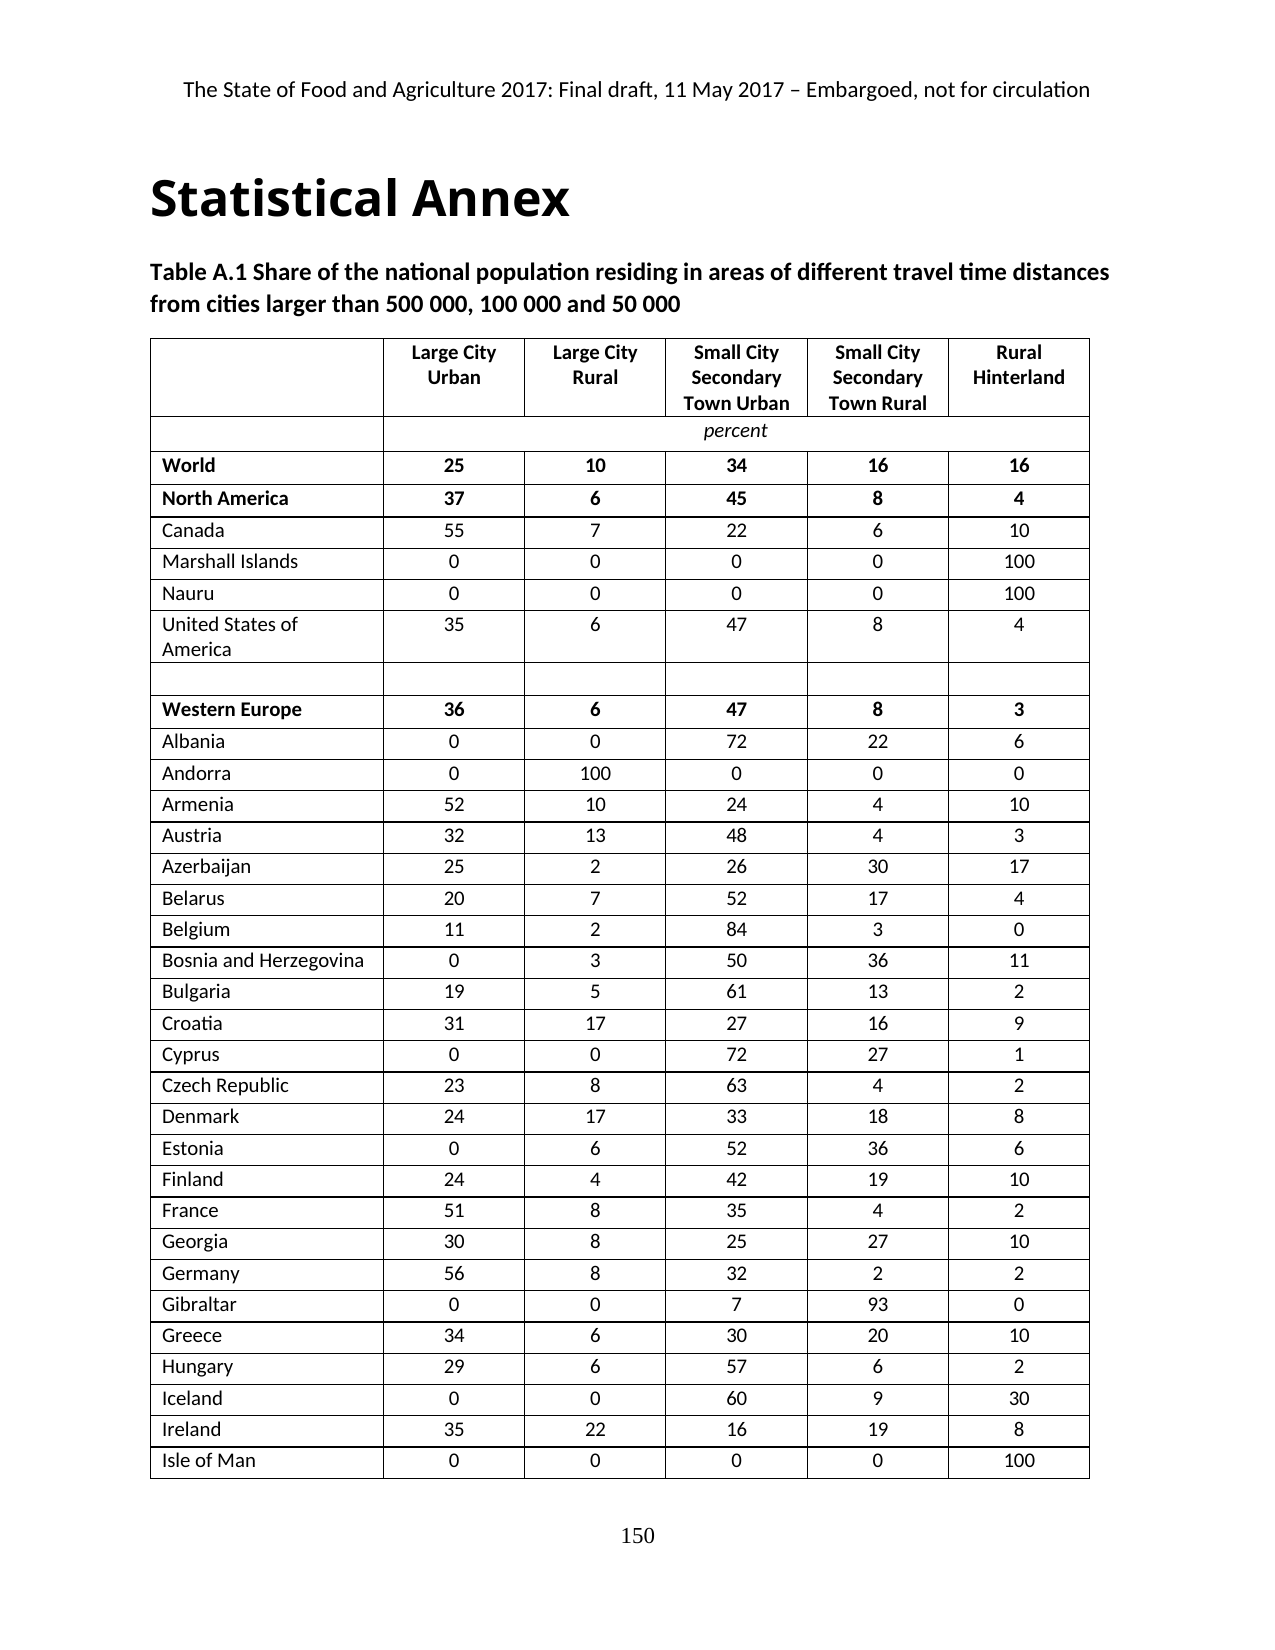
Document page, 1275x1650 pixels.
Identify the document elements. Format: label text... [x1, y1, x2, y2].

table_cell 9 [949, 1010, 1089, 1040]
table_cell 0 [384, 1291, 524, 1321]
table_header Large City Urban [384, 339, 524, 416]
table_cell 2 [525, 854, 665, 884]
table_cell 2 [949, 1354, 1089, 1384]
table_cell 22 [525, 1416, 665, 1446]
table_cell Belgium [151, 916, 383, 946]
table_cell 19 [384, 979, 524, 1009]
table_cell 10 [525, 452, 665, 484]
table_cell 6 [525, 1354, 665, 1384]
table_cell 24 [666, 791, 807, 821]
table_cell 0 [666, 1448, 807, 1478]
table_cell 0 [666, 760, 807, 790]
table_cell [949, 663, 1089, 695]
table_cell 48 [666, 823, 807, 853]
table_cell 18 [808, 1104, 948, 1134]
table_header Rural Hinterland [949, 339, 1089, 416]
table_cell 0 [384, 948, 524, 978]
table_cell 0 [525, 1385, 665, 1415]
table_cell 57 [666, 1354, 807, 1384]
table_cell 10 [949, 791, 1089, 821]
table_cell 2 [949, 1073, 1089, 1103]
table_cell 25 [384, 854, 524, 884]
table_cell Gibraltar [151, 1291, 383, 1321]
table_cell 93 [808, 1291, 948, 1321]
table_cell 0 [525, 1448, 665, 1478]
table_cell 0 [384, 729, 524, 759]
table_cell United States of America [151, 611, 383, 662]
table_cell Canada [151, 518, 383, 548]
table_cell 60 [666, 1385, 807, 1415]
table_cell 0 [808, 549, 948, 579]
table_cell [666, 663, 807, 695]
table_cell 25 [384, 452, 524, 484]
table_cell 61 [666, 979, 807, 1009]
table_cell 22 [808, 729, 948, 759]
table_cell 16 [666, 1416, 807, 1446]
table_cell 8 [525, 1229, 665, 1259]
table_header [151, 339, 383, 416]
table_cell 100 [525, 760, 665, 790]
table_cell 5 [525, 979, 665, 1009]
table_cell 0 [384, 1385, 524, 1415]
table_cell 35 [666, 1198, 807, 1228]
table_cell 6 [525, 611, 665, 662]
table_header Small City Secondary Town Rural [808, 339, 948, 416]
table_cell Western Europe [151, 696, 383, 728]
table_cell [151, 417, 383, 451]
table_cell Croatia [151, 1010, 383, 1040]
table_cell 19 [808, 1416, 948, 1446]
table_cell 1 [949, 1041, 1089, 1071]
table_cell 25 [666, 1229, 807, 1259]
table_cell 45 [666, 485, 807, 516]
table_cell Hungary [151, 1354, 383, 1384]
table_cell 84 [666, 916, 807, 946]
table_cell 17 [949, 854, 1089, 884]
table_cell 11 [949, 948, 1089, 978]
table_cell 30 [384, 1229, 524, 1259]
table_cell Finland [151, 1166, 383, 1196]
table_cell 2 [949, 1260, 1089, 1290]
table_cell 20 [384, 885, 524, 915]
table_cell 0 [525, 580, 665, 610]
table_cell 33 [666, 1104, 807, 1134]
table_cell 7 [525, 885, 665, 915]
table_cell 6 [525, 696, 665, 728]
table_cell 3 [949, 696, 1089, 728]
table_cell Bosnia and Herzegovina [151, 948, 383, 978]
table_cell 10 [949, 518, 1089, 548]
table_cell 3 [525, 948, 665, 978]
table_cell Ireland [151, 1416, 383, 1446]
table_cell 6 [949, 1135, 1089, 1165]
table_header Small City Secondary Town Urban [666, 339, 807, 416]
table_cell 0 [384, 1448, 524, 1478]
table_cell 30 [666, 1323, 807, 1353]
table_cell 27 [808, 1229, 948, 1259]
table_cell 37 [384, 485, 524, 516]
table_cell 0 [525, 729, 665, 759]
table_cell 23 [384, 1073, 524, 1103]
table_cell Denmark [151, 1104, 383, 1134]
table_cell Czech Republic [151, 1073, 383, 1103]
table_cell Isle of Man [151, 1448, 383, 1478]
table_cell 0 [949, 916, 1089, 946]
table_cell 0 [808, 1448, 948, 1478]
table_cell 4 [808, 791, 948, 821]
table_cell 100 [949, 549, 1089, 579]
table_cell 7 [666, 1291, 807, 1321]
table_cell 0 [808, 760, 948, 790]
table_cell 0 [666, 580, 807, 610]
table_cell 34 [384, 1323, 524, 1353]
table_cell 35 [384, 1416, 524, 1446]
table_cell 6 [808, 1354, 948, 1384]
table_cell 13 [808, 979, 948, 1009]
table_cell 0 [384, 1041, 524, 1071]
table_cell 10 [525, 791, 665, 821]
table_cell 6 [525, 485, 665, 516]
table_cell 42 [666, 1166, 807, 1196]
table_cell 19 [808, 1166, 948, 1196]
table_cell 36 [808, 1135, 948, 1165]
table_cell 20 [808, 1323, 948, 1353]
table_cell 0 [666, 549, 807, 579]
table_cell 8 [808, 485, 948, 516]
table_cell 0 [949, 760, 1089, 790]
table_cell 31 [384, 1010, 524, 1040]
table_cell 2 [525, 916, 665, 946]
table_cell Cyprus [151, 1041, 383, 1071]
table_cell Austria [151, 823, 383, 853]
table_cell 10 [949, 1323, 1089, 1353]
table_cell 8 [808, 611, 948, 662]
table_cell 16 [808, 1010, 948, 1040]
table_cell Germany [151, 1260, 383, 1290]
table_cell [808, 663, 948, 695]
table_cell 4 [525, 1166, 665, 1196]
table_cell 8 [949, 1416, 1089, 1446]
table_cell 16 [808, 452, 948, 484]
table_cell [151, 663, 383, 695]
table_cell France [151, 1198, 383, 1228]
table_cell 9 [808, 1385, 948, 1415]
table_cell 2 [808, 1260, 948, 1290]
table_cell [525, 663, 665, 695]
table_cell 24 [384, 1104, 524, 1134]
table_cell 72 [666, 1041, 807, 1071]
text Table A.1 Share of the national population residing in areas of different travel time distances from cities larger than 500 000, 100 000 and 50 000 [150, 256, 1125, 319]
table_cell 6 [808, 518, 948, 548]
table_cell Nauru [151, 580, 383, 610]
table_cell 4 [808, 1198, 948, 1228]
table_cell 29 [384, 1354, 524, 1384]
table_cell 47 [666, 696, 807, 728]
table_cell 100 [949, 580, 1089, 610]
table_cell 56 [384, 1260, 524, 1290]
table_cell 27 [808, 1041, 948, 1071]
table_cell 0 [525, 1291, 665, 1321]
table_header Large City Rural [525, 339, 665, 416]
subtitle Statistical Annex [150, 162, 1125, 231]
table_cell 0 [384, 760, 524, 790]
table_cell 4 [949, 885, 1089, 915]
table_cell 0 [384, 580, 524, 610]
table_cell World [151, 452, 383, 484]
table_cell 8 [525, 1073, 665, 1103]
table_cell 0 [384, 549, 524, 579]
table_cell 52 [666, 885, 807, 915]
table_cell 63 [666, 1073, 807, 1103]
table_cell 24 [384, 1166, 524, 1196]
table_cell 6 [949, 729, 1089, 759]
table_cell Belarus [151, 885, 383, 915]
table_cell 36 [808, 948, 948, 978]
table_cell 100 [949, 1448, 1089, 1478]
table_cell 7 [525, 518, 665, 548]
table_cell 3 [949, 823, 1089, 853]
table_cell 10 [949, 1166, 1089, 1196]
table_cell Andorra [151, 760, 383, 790]
table_cell 36 [384, 696, 524, 728]
table_cell Albania [151, 729, 383, 759]
table_cell North America [151, 485, 383, 516]
table_cell 50 [666, 948, 807, 978]
table_cell 6 [525, 1323, 665, 1353]
table_cell 8 [525, 1260, 665, 1290]
table_cell 0 [384, 1135, 524, 1165]
table_cell 8 [525, 1198, 665, 1228]
table_cell 72 [666, 729, 807, 759]
table_cell 8 [808, 696, 948, 728]
table_cell 17 [525, 1104, 665, 1134]
table_cell 35 [384, 611, 524, 662]
table_cell 8 [949, 1104, 1089, 1134]
table_cell 16 [949, 452, 1089, 484]
table_cell 17 [808, 885, 948, 915]
table_cell Armenia [151, 791, 383, 821]
table_cell 2 [949, 1198, 1089, 1228]
table_cell Greece [151, 1323, 383, 1353]
table_cell 4 [808, 1073, 948, 1103]
table_cell 51 [384, 1198, 524, 1228]
table_cell 32 [384, 823, 524, 853]
table_cell 30 [808, 854, 948, 884]
table_cell 0 [525, 1041, 665, 1071]
table_cell Azerbaijan [151, 854, 383, 884]
table_cell 4 [808, 823, 948, 853]
table_cell 34 [666, 452, 807, 484]
table_cell Georgia [151, 1229, 383, 1259]
table_cell 47 [666, 611, 807, 662]
table_cell Marshall Islands [151, 549, 383, 579]
table_cell 11 [384, 916, 524, 946]
table_cell 52 [666, 1135, 807, 1165]
table_cell 55 [384, 518, 524, 548]
table_cell 10 [949, 1229, 1089, 1259]
table_cell Bulgaria [151, 979, 383, 1009]
table_cell 27 [666, 1010, 807, 1040]
table_cell 17 [525, 1010, 665, 1040]
table_cell 3 [808, 916, 948, 946]
table_cell 32 [666, 1260, 807, 1290]
table_cell 2 [949, 979, 1089, 1009]
table_cell 4 [949, 611, 1089, 662]
table_cell 0 [525, 549, 665, 579]
table_cell 13 [525, 823, 665, 853]
table_cell 6 [525, 1135, 665, 1165]
table_cell 30 [949, 1385, 1089, 1415]
table_cell Iceland [151, 1385, 383, 1415]
table_cell Estonia [151, 1135, 383, 1165]
table_cell 4 [949, 485, 1089, 516]
table_cell 52 [384, 791, 524, 821]
table_cell 22 [666, 518, 807, 548]
table_cell 0 [808, 580, 948, 610]
table_cell 26 [666, 854, 807, 884]
table_cell 0 [949, 1291, 1089, 1321]
table_cell percent [384, 417, 1089, 451]
table_cell [384, 663, 524, 695]
